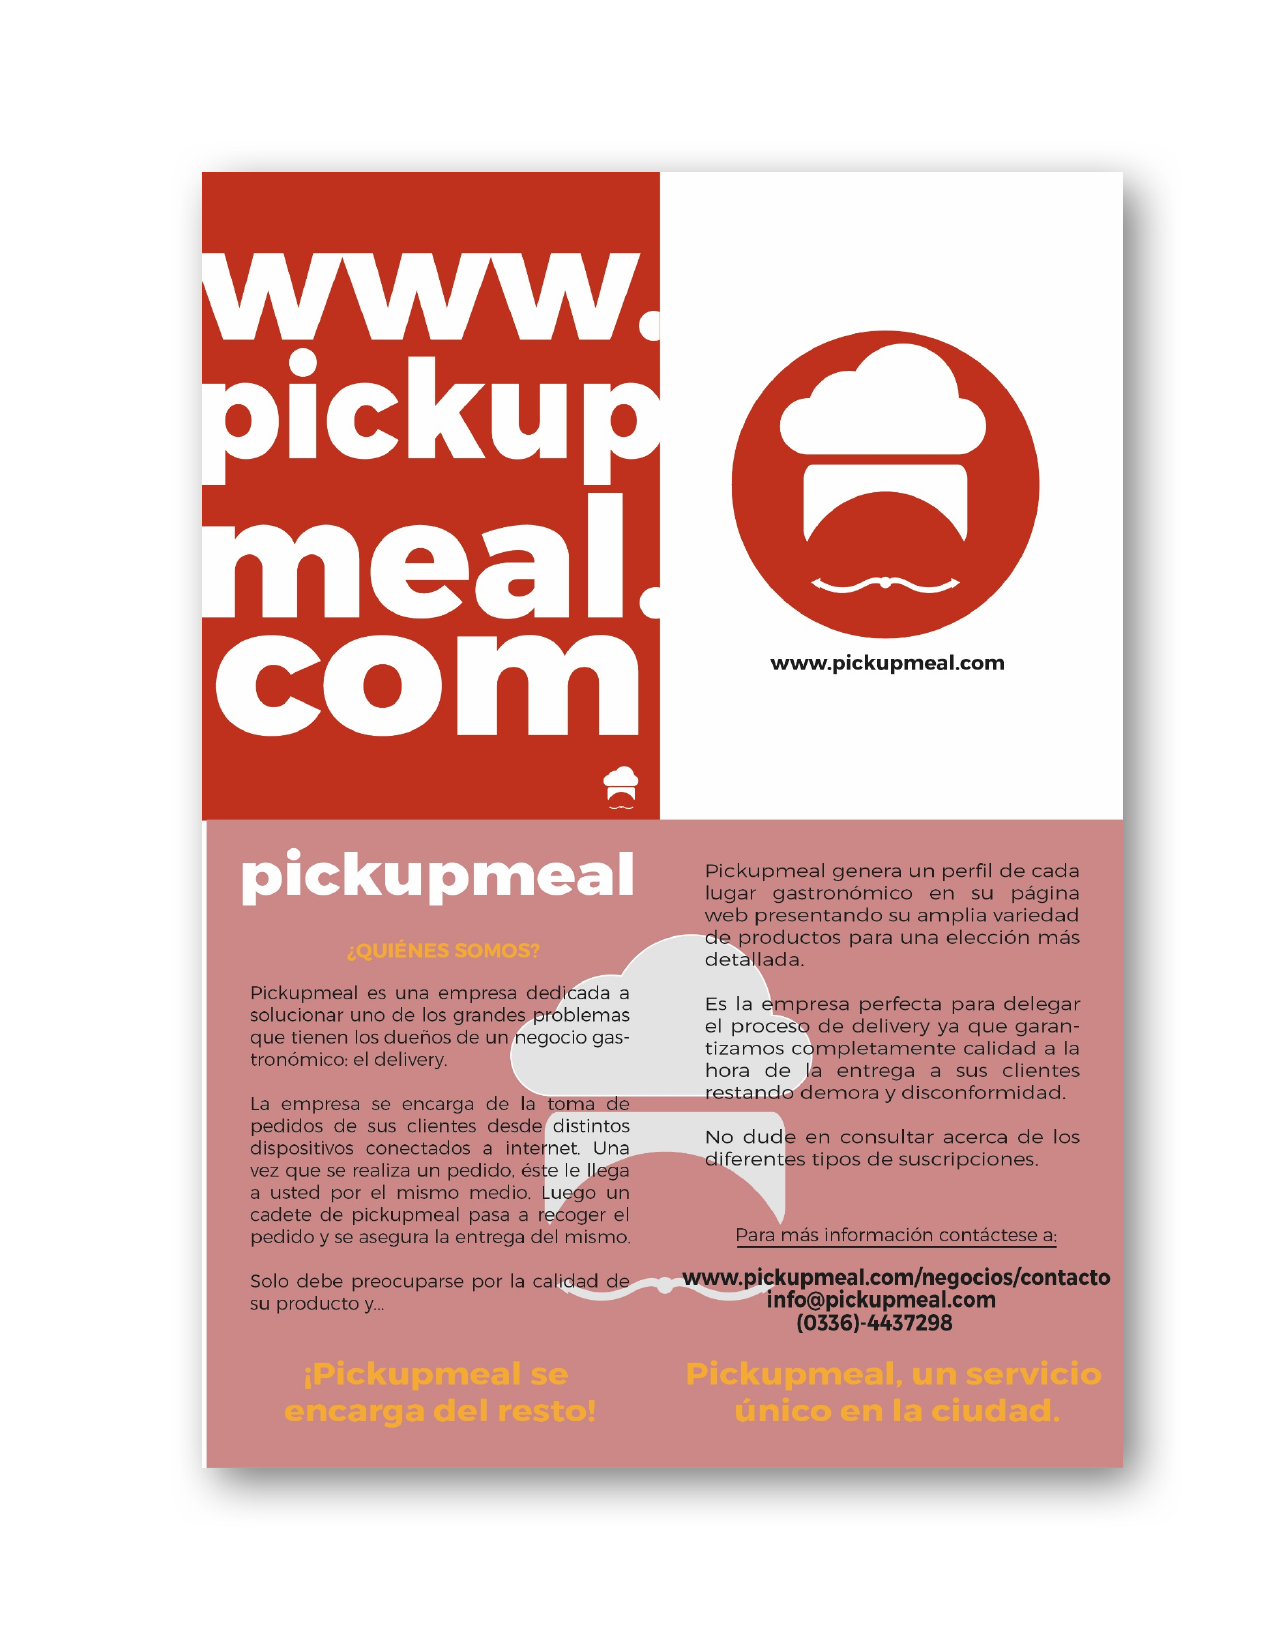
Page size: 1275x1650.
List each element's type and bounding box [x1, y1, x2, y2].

picture [202, 172, 1123, 1468]
